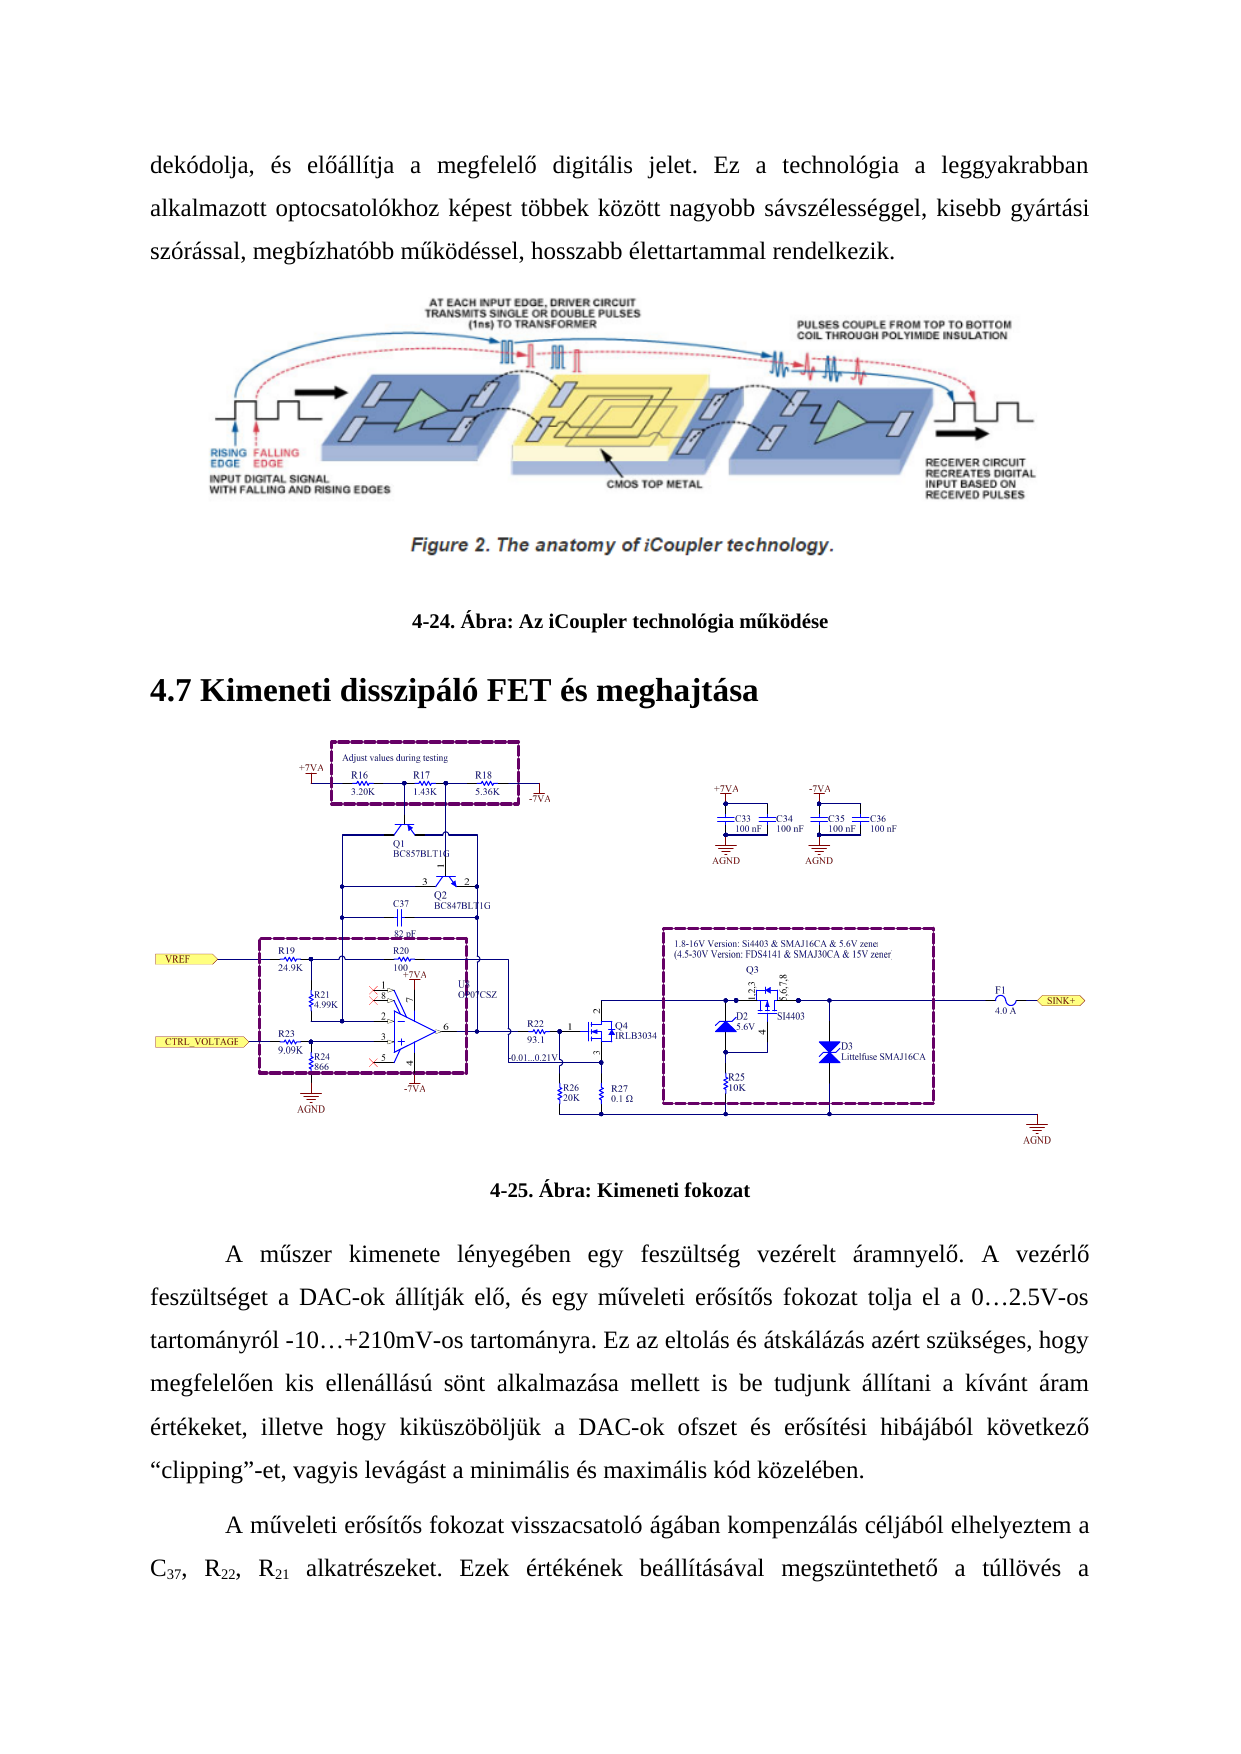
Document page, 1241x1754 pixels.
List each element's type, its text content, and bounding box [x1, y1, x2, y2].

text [150, 1510, 1090, 1582]
picture [194, 291, 1046, 582]
text A műszer kimenete lényegében egy feszültség vezérelt áramnyelő. A vezérlő feszültséget a DAC-ok állítják elő, és egy műveleti erősítős fokozat tolja el a 0…2.5V-os tartományról -10…+210mV-os tartományra. Ez az eltolás és átskálázás azért szükséges, hogy megfelelően kis ellenállású sönt alkalmazása mellett is be tudjunk állítani a kívánt áram értékeket, illetve hogy kiküszöböljük a DAC-ok ofszet és erősítési hibájából következő “clipping”-et, vagyis levágást a minimális és maximális kód közelében. [150, 1239, 1090, 1483]
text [150, 150, 1090, 265]
subtitle Kimeneti disszipáló FET és meghajtása [150, 670, 1090, 708]
